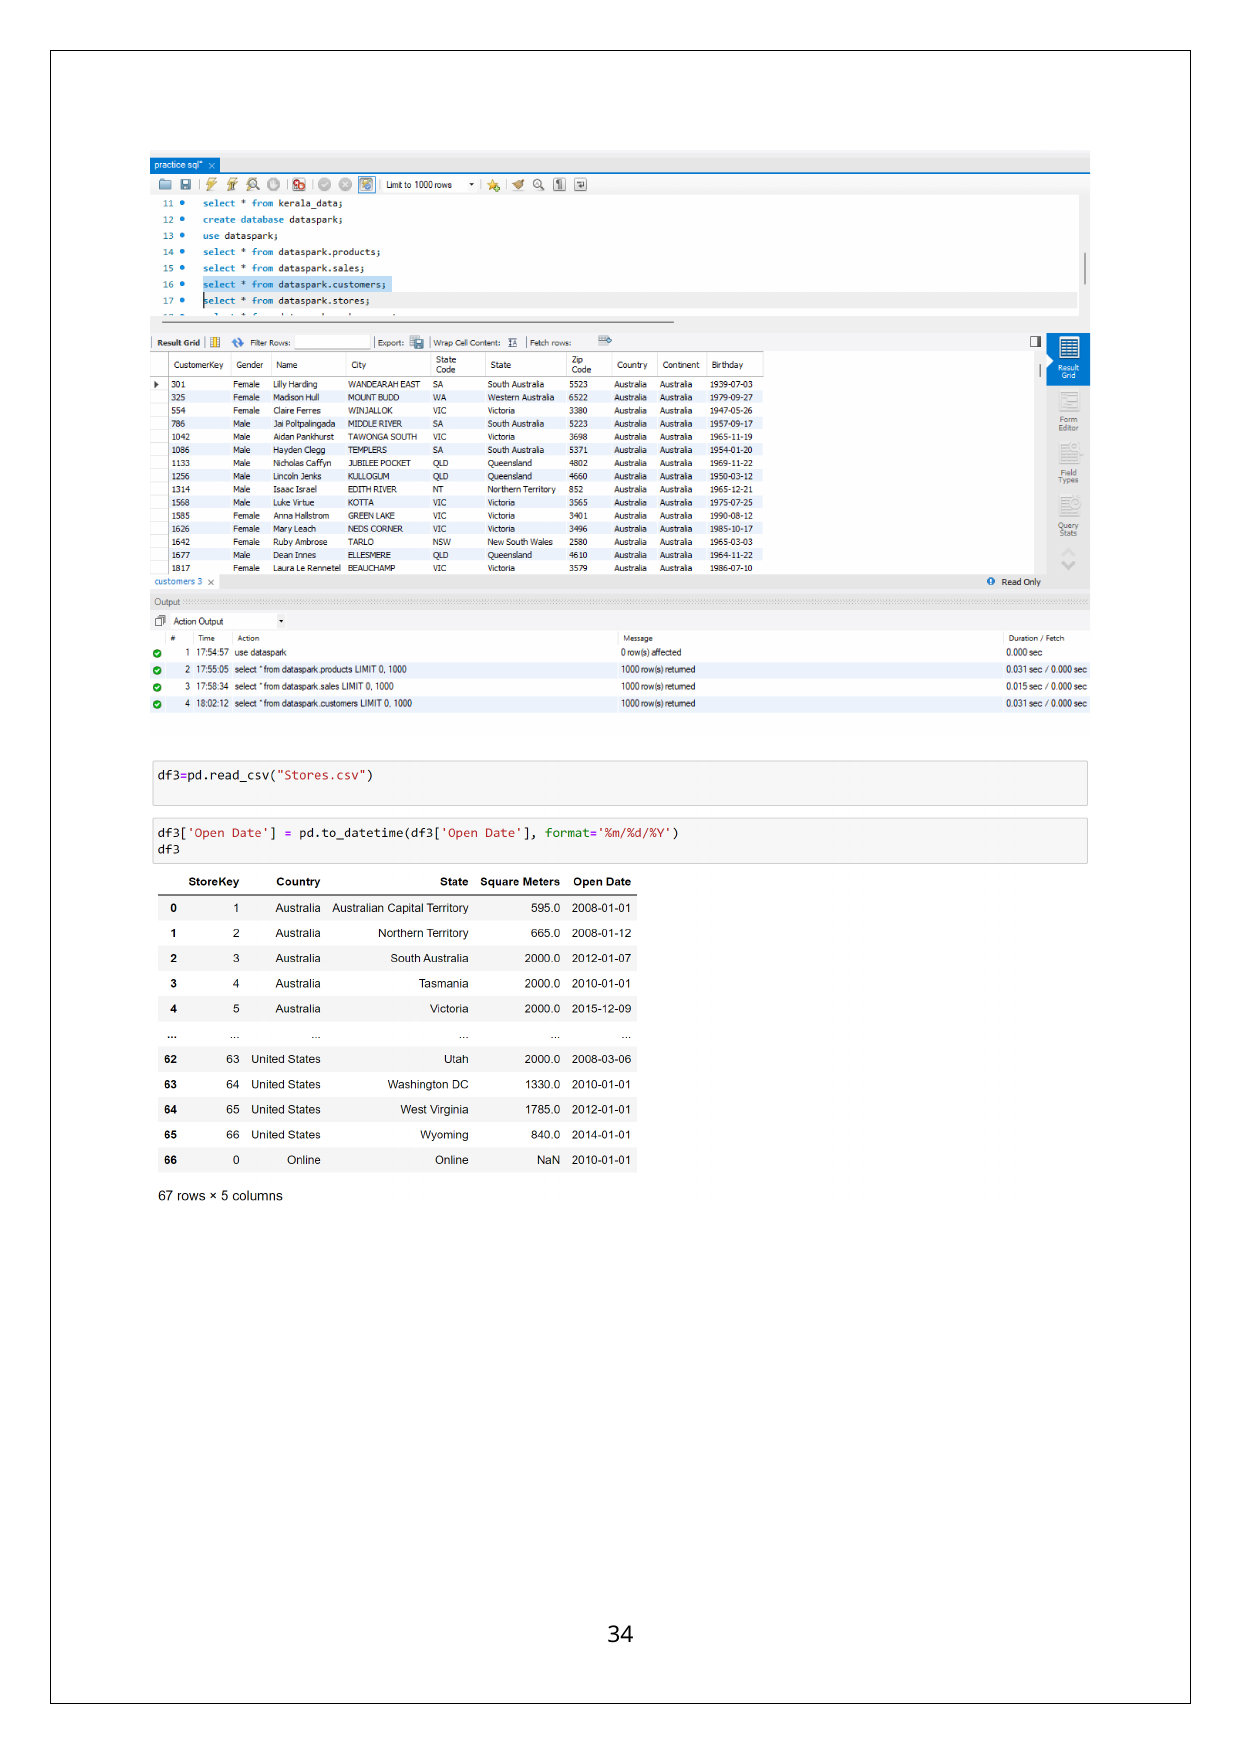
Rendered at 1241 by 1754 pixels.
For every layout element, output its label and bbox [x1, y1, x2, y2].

picture [150, 150, 1091, 736]
picture [150, 754, 1091, 1216]
